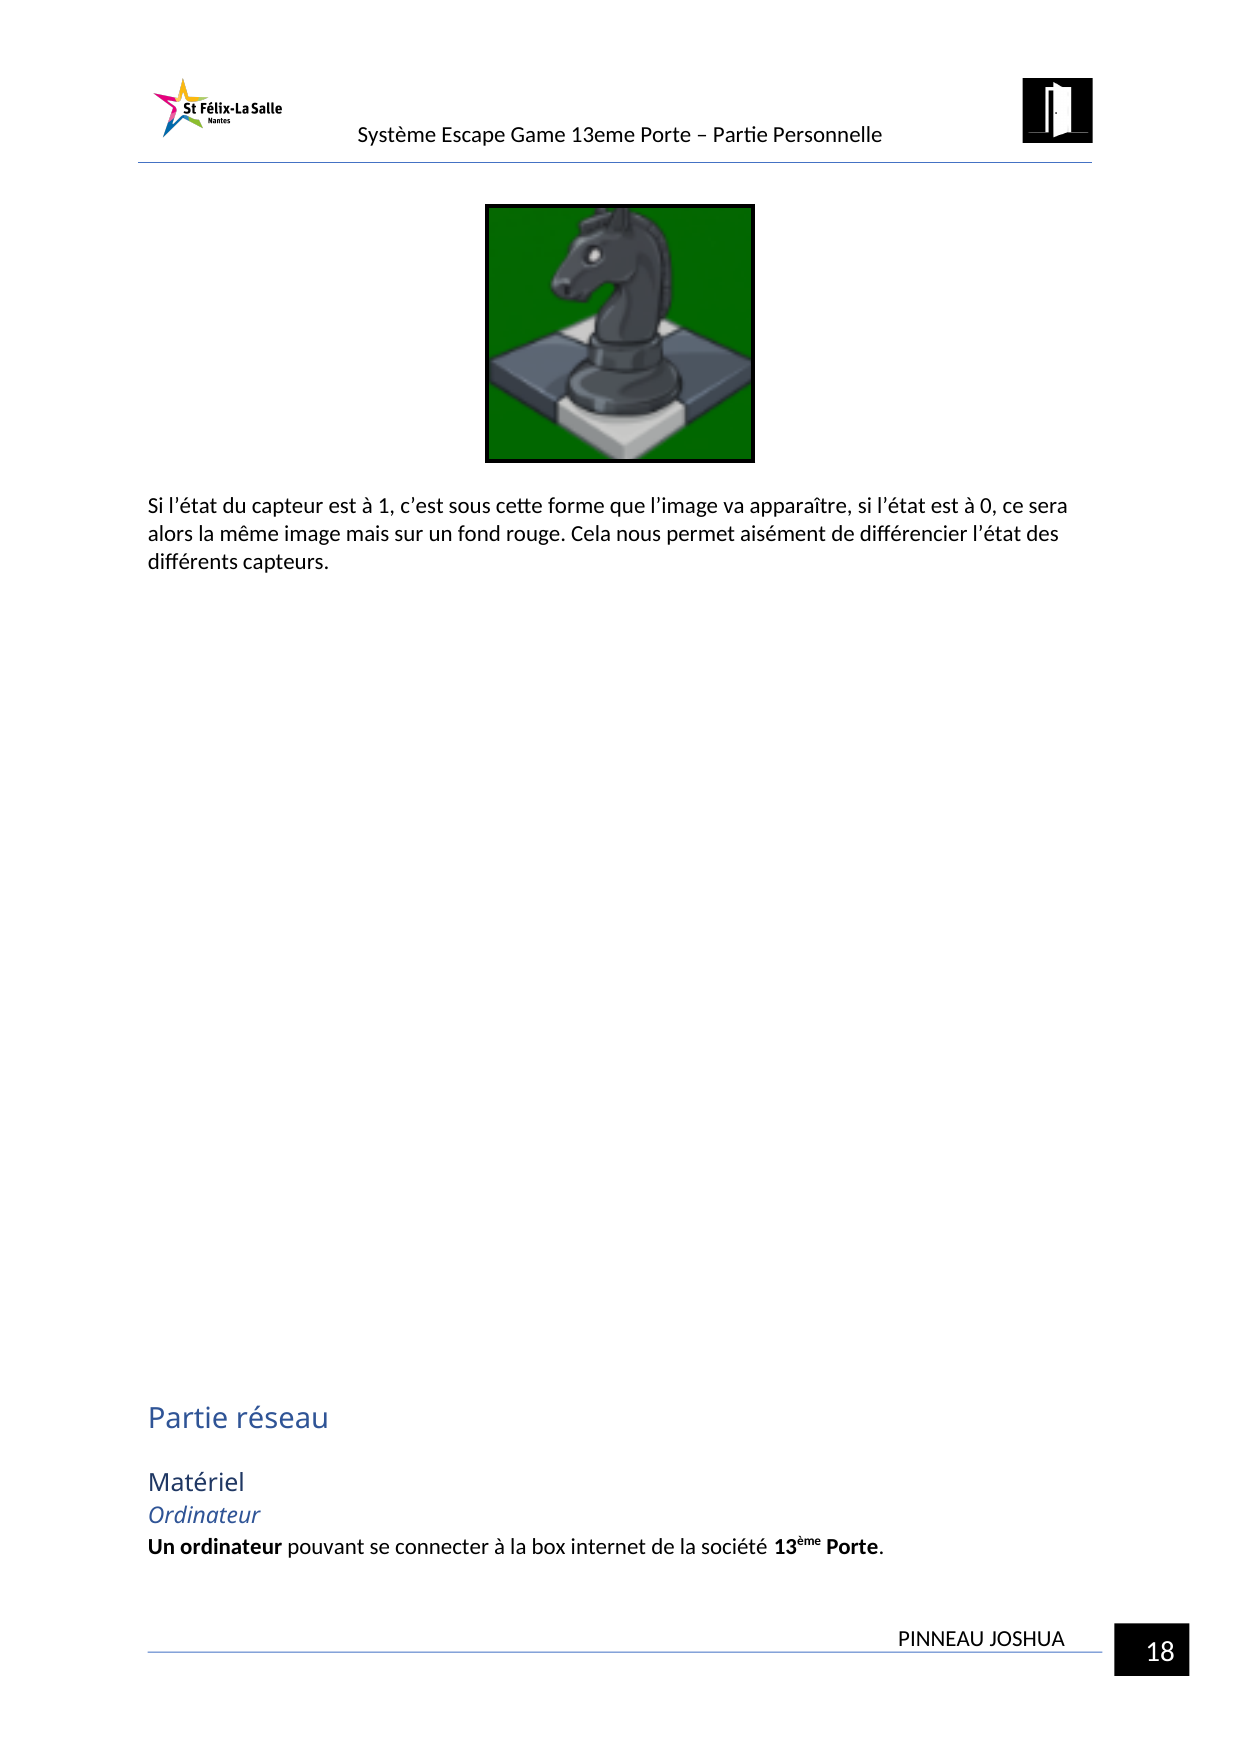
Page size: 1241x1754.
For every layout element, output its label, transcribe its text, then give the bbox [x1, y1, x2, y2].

text Si l’état du capteur est à 1, c’est sous cette forme que l’image va apparaître, si l’état est à 0, ce sera alors la même image mais sur un fond rouge. Cela nous permet aisément de différencier l’état des différents capteurs. [148, 491, 1092, 575]
picture [1022, 78, 1093, 143]
picture [489, 208, 751, 459]
text Partie réseau Matériel [148, 1397, 1092, 1499]
picture [147, 73, 290, 142]
